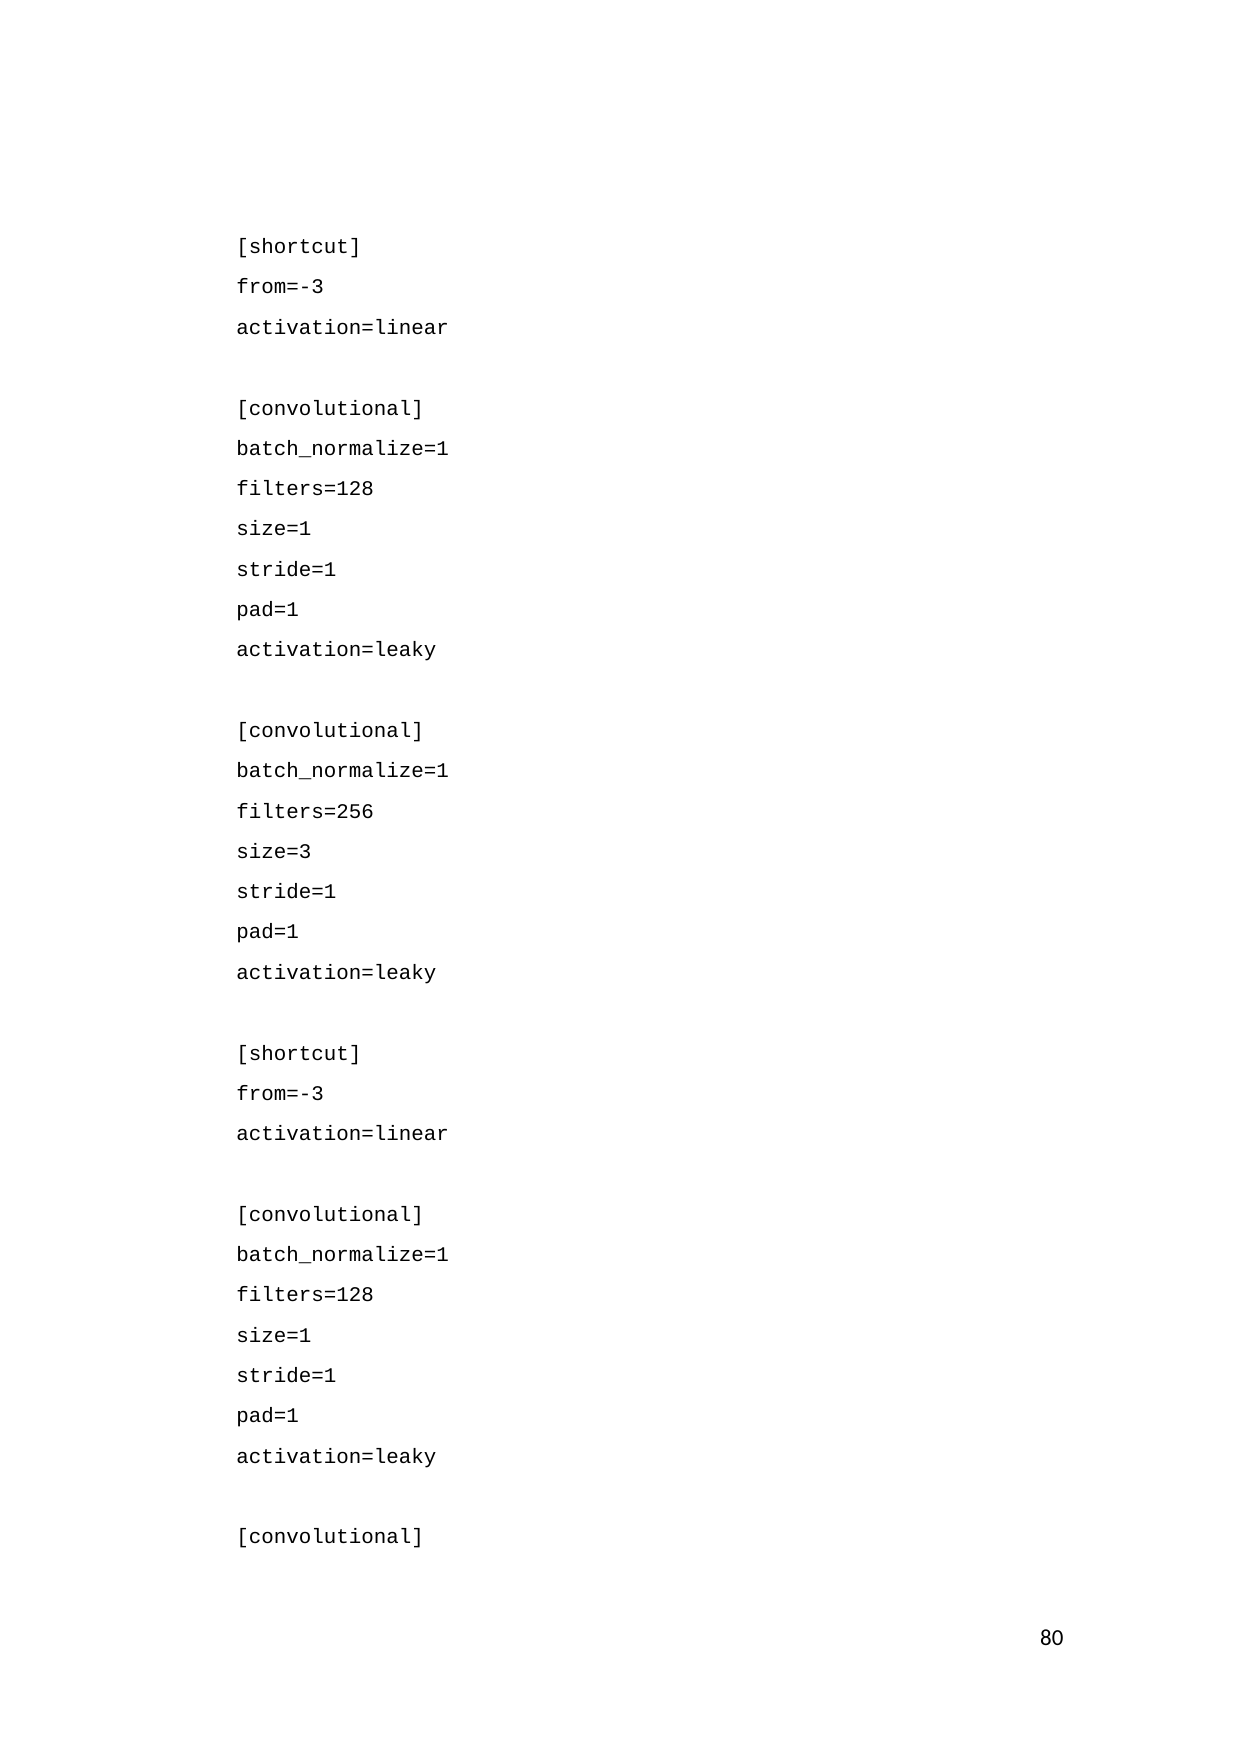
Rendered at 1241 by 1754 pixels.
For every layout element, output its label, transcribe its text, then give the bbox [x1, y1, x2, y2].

text activation=leaky [236, 1446, 1063, 1469]
text activation=linear [236, 317, 1063, 341]
text pad=1 [236, 922, 1063, 945]
text size=1 [236, 1325, 1063, 1348]
text size=1 [236, 518, 1063, 542]
text stride=1 [236, 1365, 1063, 1389]
text batch_normalize=1 [236, 760, 1063, 784]
text [convolutional] [236, 397, 1063, 421]
text batch_normalize=1 [236, 438, 1063, 461]
text filters=128 [236, 1284, 1063, 1308]
text activation=leaky [236, 962, 1063, 986]
text filters=128 [236, 478, 1063, 502]
text stride=1 [236, 559, 1063, 582]
text pad=1 [236, 1405, 1063, 1429]
text activation=linear [236, 1123, 1063, 1147]
text filters=256 [236, 801, 1063, 824]
text from=-3 [236, 277, 1063, 300]
text pad=1 [236, 599, 1063, 623]
text from=-3 [236, 1083, 1063, 1106]
text [shortcut] [236, 1042, 1063, 1066]
text activation=leaky [236, 639, 1063, 663]
text size=3 [236, 841, 1063, 864]
text stride=1 [236, 881, 1063, 905]
text [convolutional] [236, 1204, 1063, 1227]
text [shortcut] [236, 236, 1063, 260]
text [convolutional] [236, 1526, 1063, 1550]
text [convolutional] [236, 720, 1063, 744]
text batch_normalize=1 [236, 1244, 1063, 1268]
